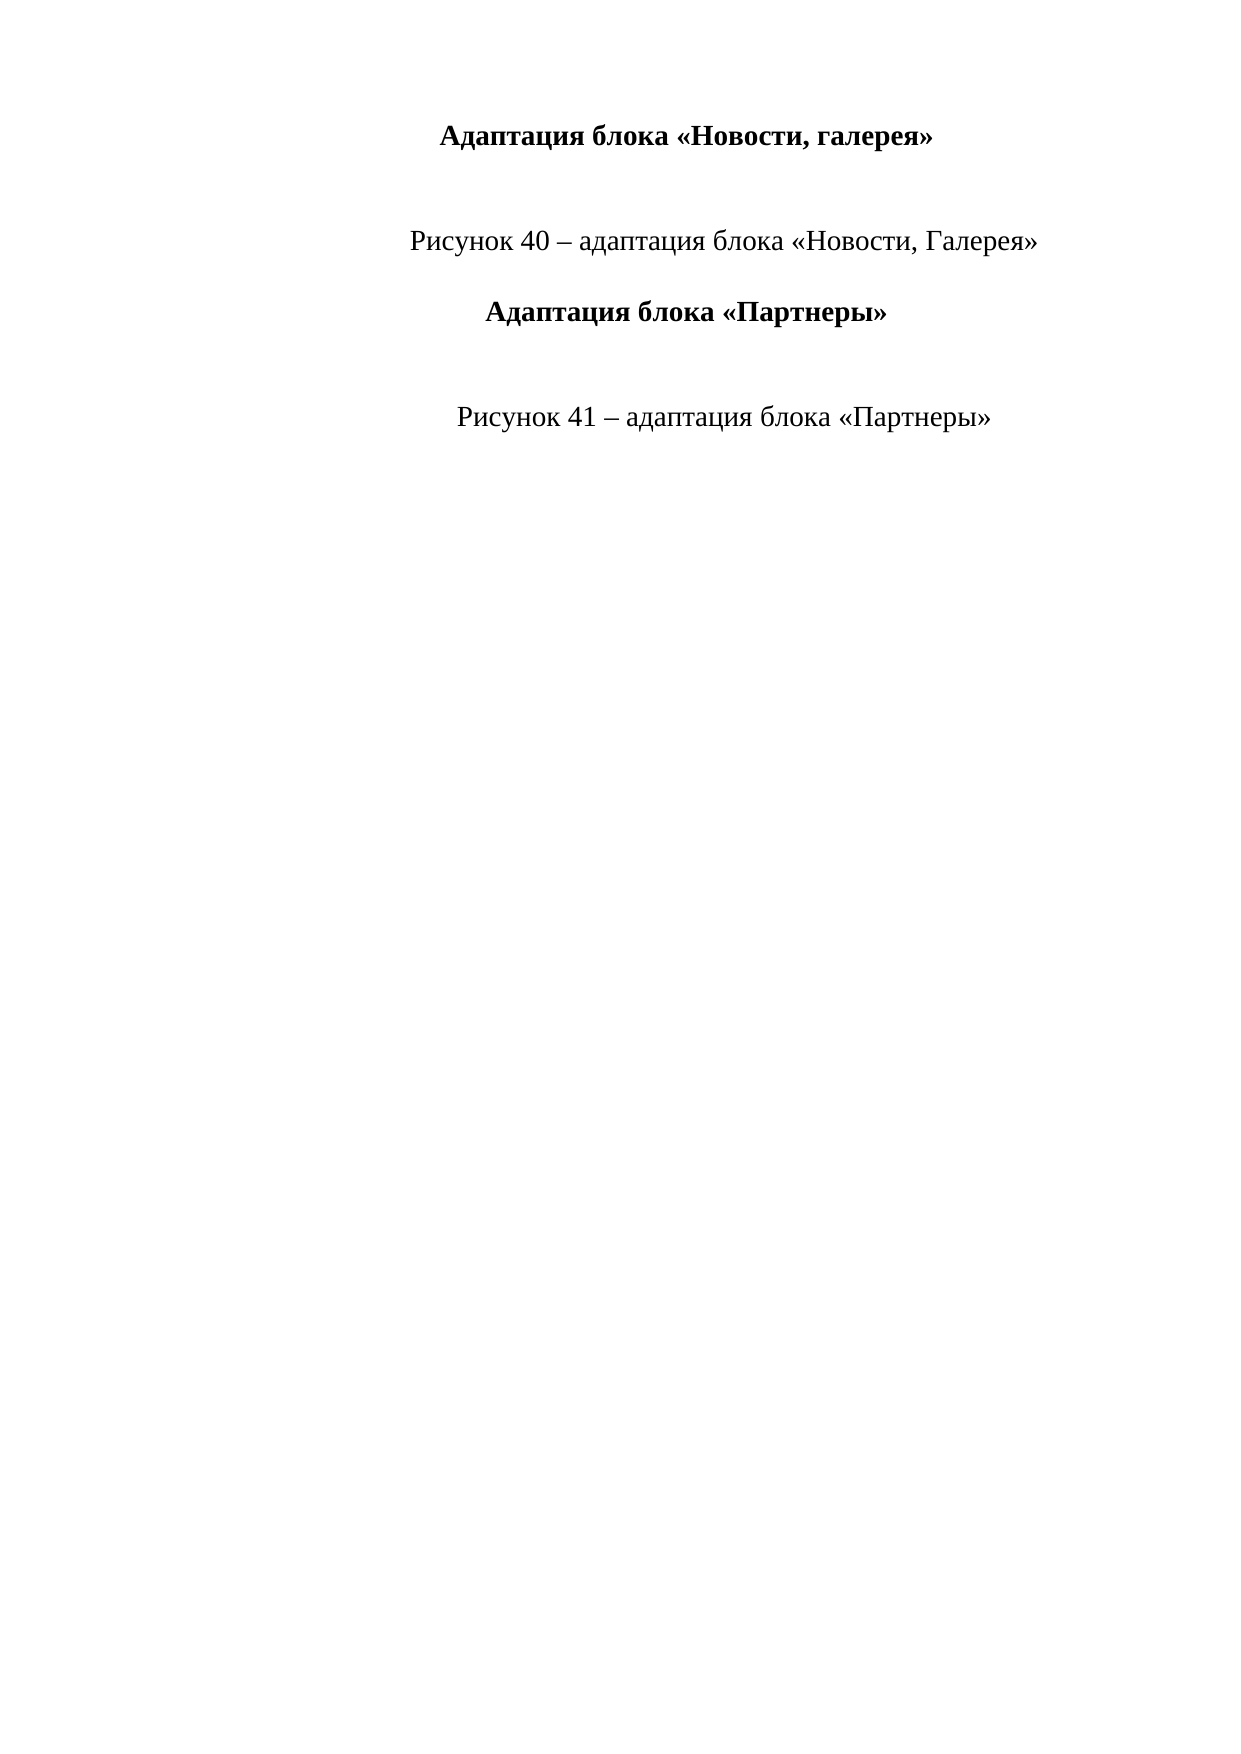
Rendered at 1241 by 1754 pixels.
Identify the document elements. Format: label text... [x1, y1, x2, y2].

list Адаптация блока «Партнеры» [177, 294, 1122, 328]
list Адаптация блока «Новости, галерея» [177, 118, 1122, 152]
text Рисунок 40 – адаптация блока «Новости, Галерея» [252, 223, 1122, 256]
text Рисунок 41 – адаптация блока «Партнеры» [252, 399, 1122, 432]
